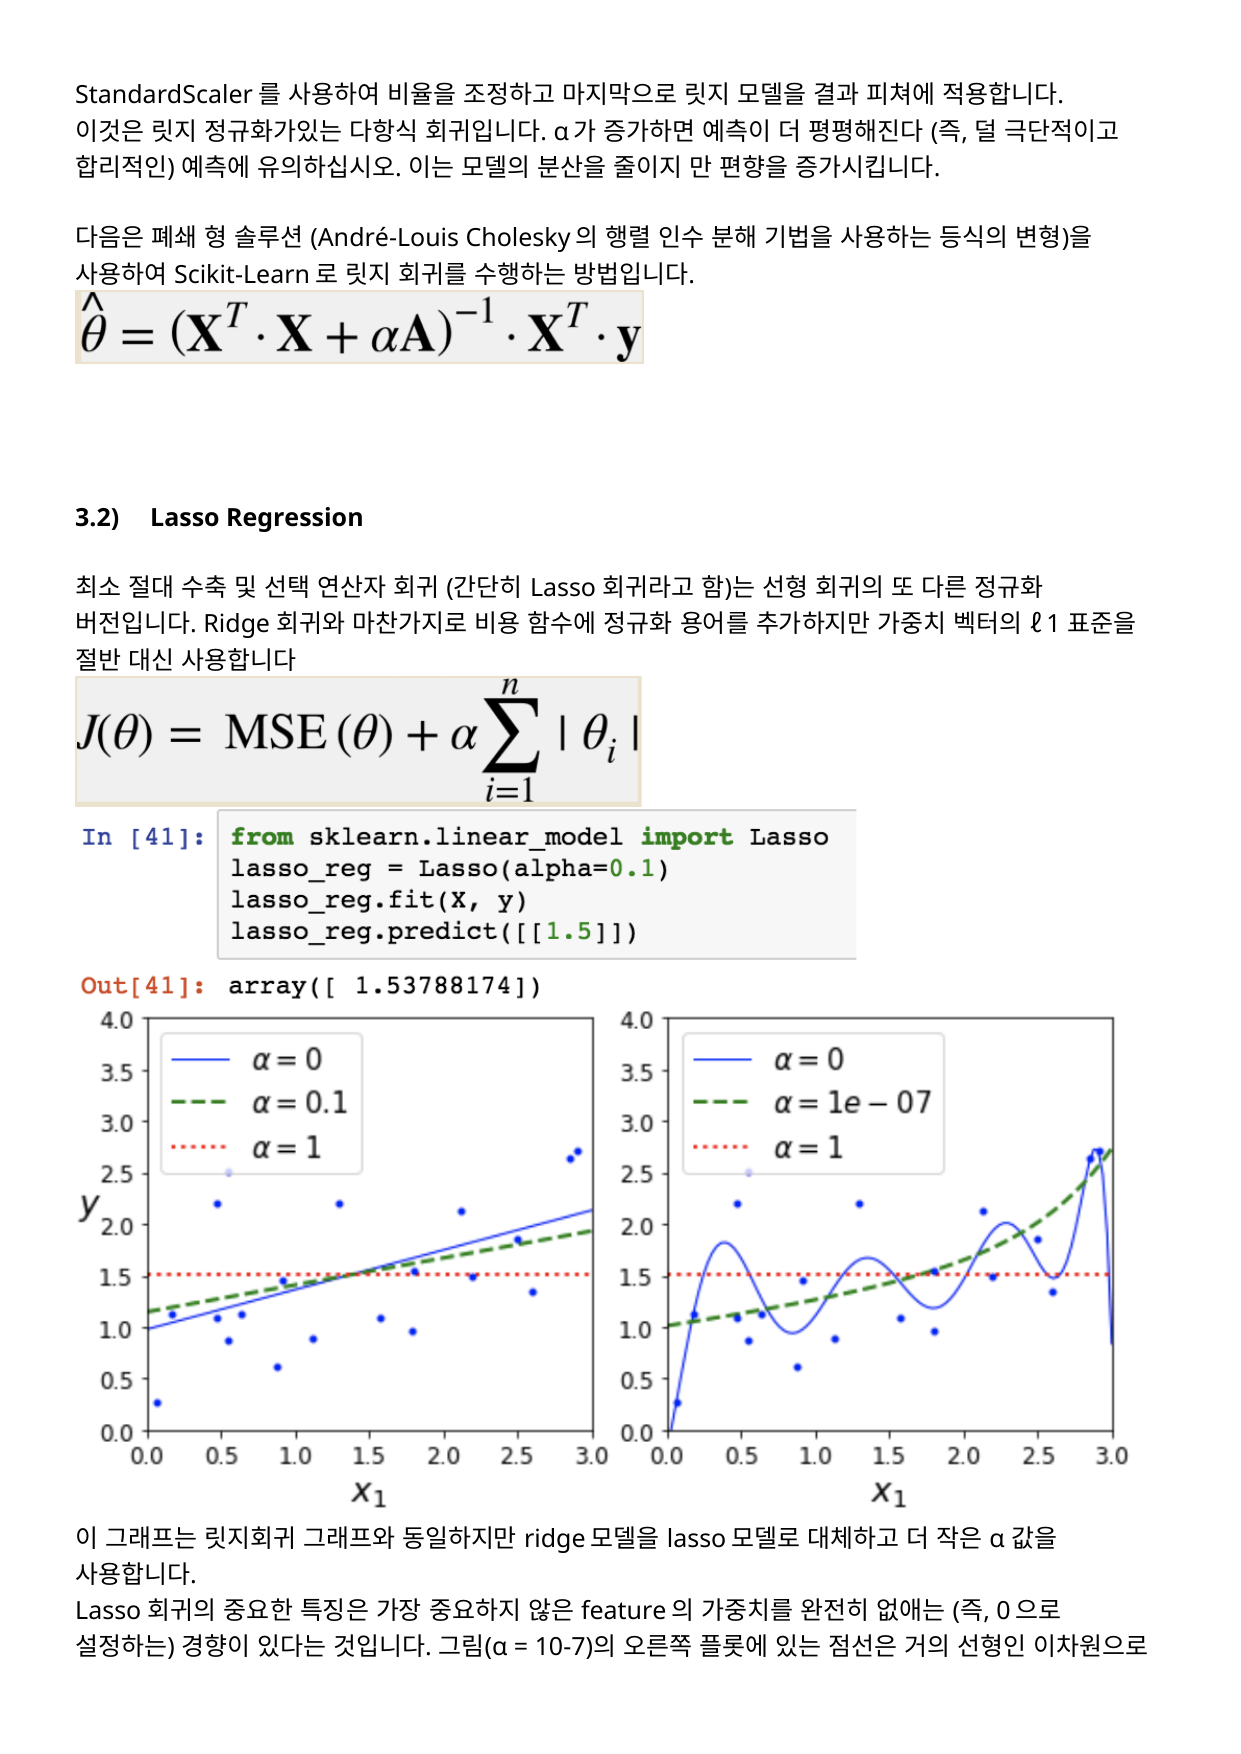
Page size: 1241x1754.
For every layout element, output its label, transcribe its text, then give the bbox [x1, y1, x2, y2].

text 이것은 릿지 정규화가있는 다항식 회귀입니다. α가 증가하면 예측이 더 평평해진다 (즉, 덜 극단적이고 합리적인) 예측에 유의하십시오. 이는 모델의 분산을 줄이지 만 편향을 증가시킵니다. [75, 111, 1165, 184]
picture [75, 676, 1138, 1518]
list Lasso Regression [75, 499, 1165, 533]
picture [75, 290, 644, 364]
text 최소 절대 수축 및 선택 연산자 회귀 (간단히 Lasso 회귀라고 함)는 선형 회귀의 또 다른 정규화 버전입니다. Ridge 회귀와 마찬가지로 비용 함수에 정규화 용어를 추가하지만 가중치 벡터의 ℓ1 표준을 절반 대신 사용합니다 [75, 568, 1165, 676]
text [75, 75, 1165, 111]
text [75, 1591, 1165, 1663]
text 다음은 폐쇄 형 솔루션 (André-Louis Cholesky의 행렬 인수 분해 기법을 사용하는 등식의 변형)을 사용하여 Scikit-Learn로 릿지 회귀를 수행하는 방법입니다. [75, 218, 1165, 290]
text 이 그래프는 릿지회귀 그래프와 동일하지만 ridge모델을 lasso모델로 대체하고 더 작은 α 값을 사용합니다. [75, 1518, 1165, 1591]
